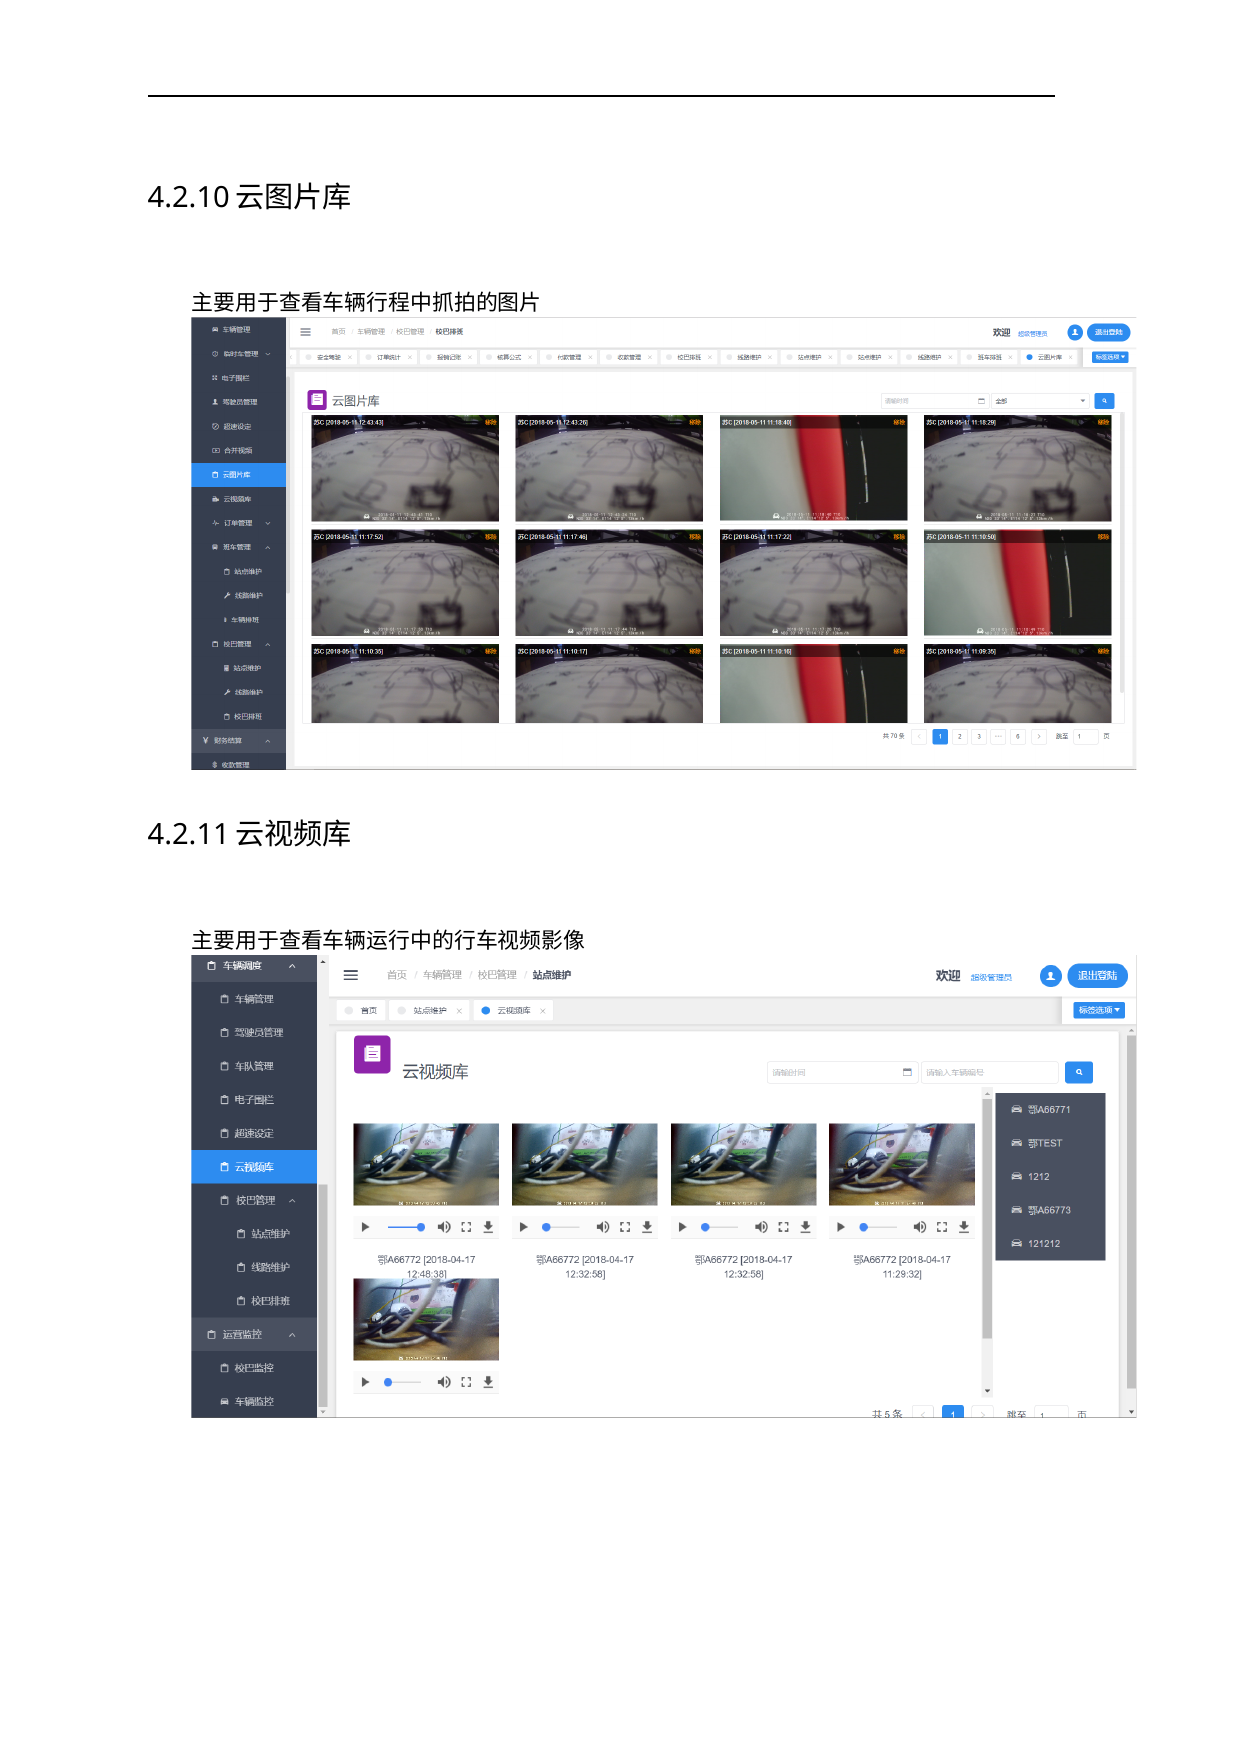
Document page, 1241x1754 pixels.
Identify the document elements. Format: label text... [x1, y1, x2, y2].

subtitle 云图片库 [147, 162, 1092, 227]
subtitle 云视频库 [147, 799, 1092, 864]
picture [191, 955, 1137, 1418]
text 主要用于查看车辆运行中的行车视频影像 [148, 923, 1092, 955]
picture [191, 317, 1137, 770]
text 主要用于查看车辆行程中抓拍的图片 [148, 285, 1092, 317]
